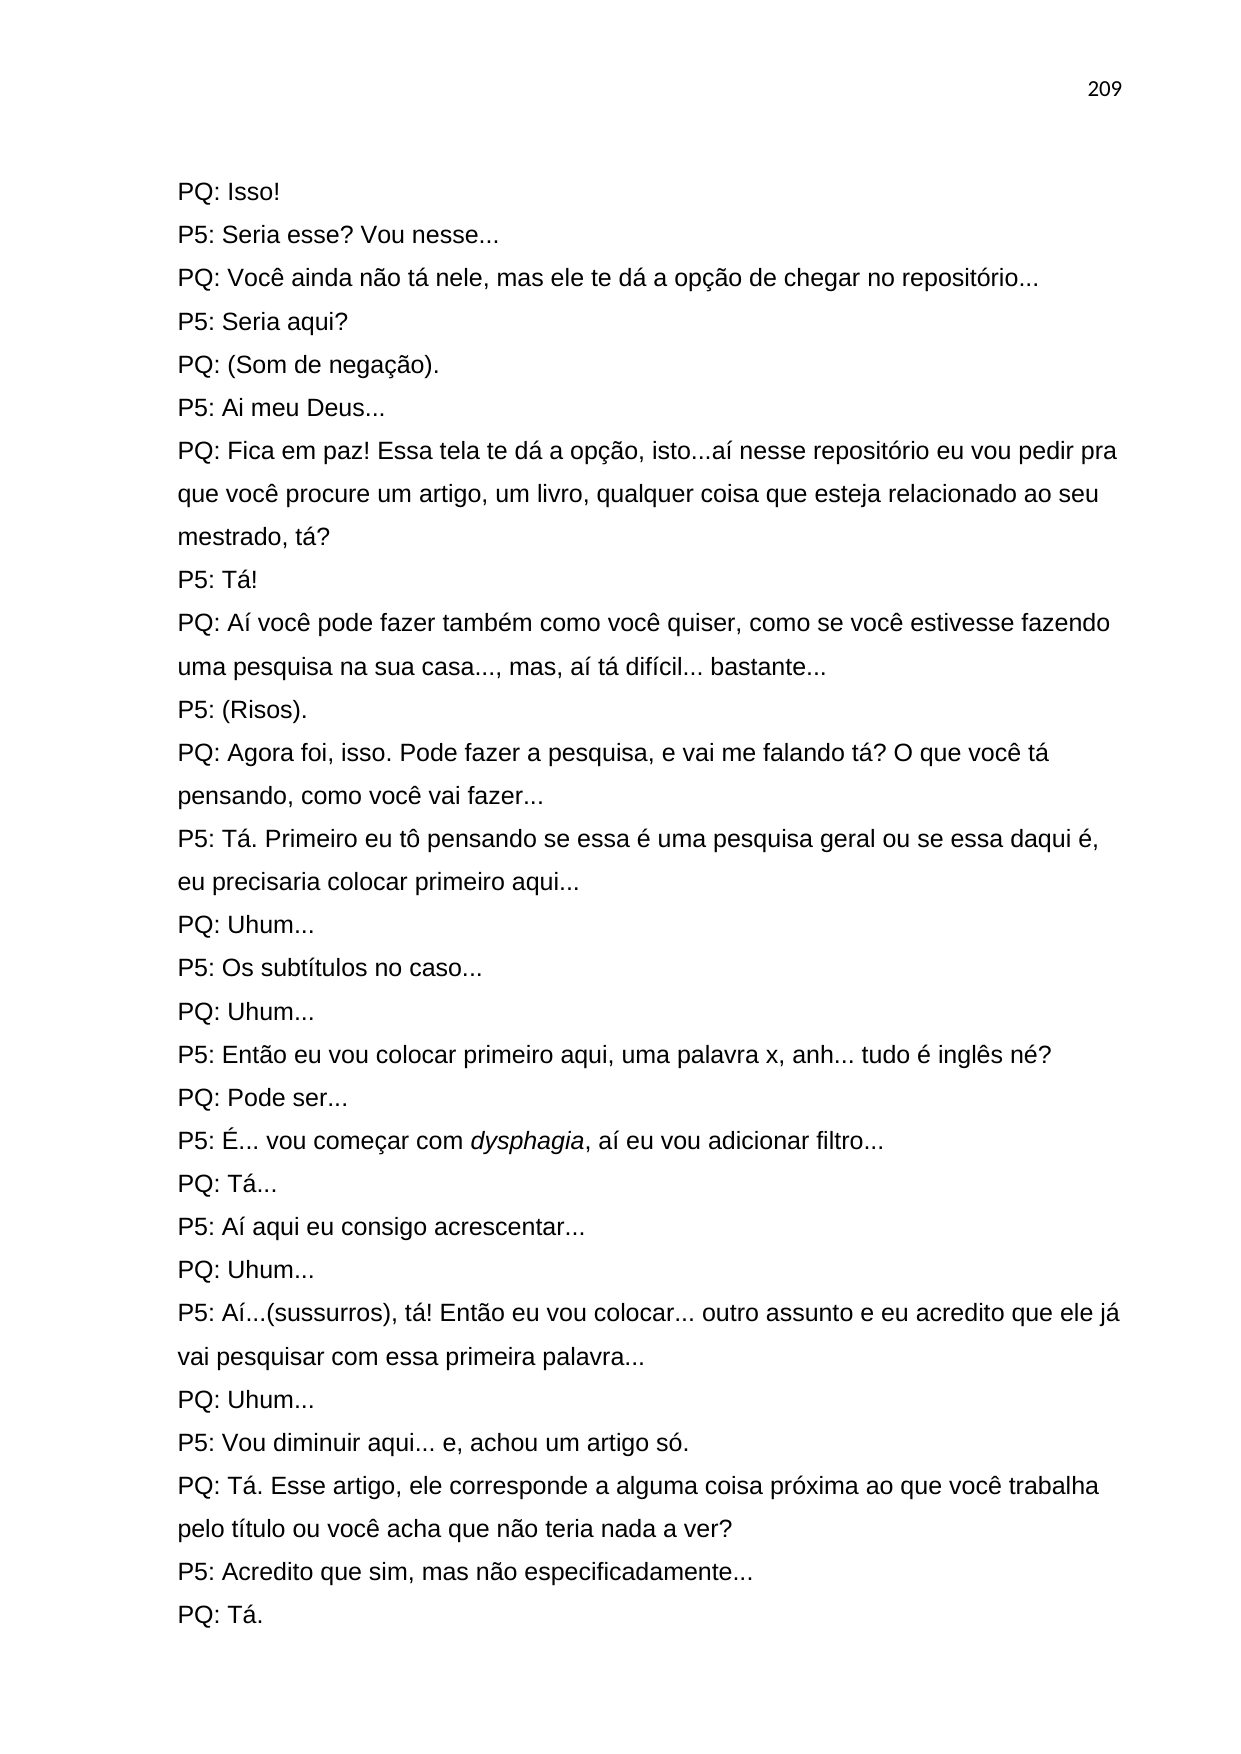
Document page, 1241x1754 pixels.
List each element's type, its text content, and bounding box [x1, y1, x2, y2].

text P5: É... vou começar com dysphagia, aí eu vou adicionar filtro... [177, 1126, 1122, 1155]
text PQ: (Som de negação). [177, 350, 1122, 378]
text P5: Seria aqui? [177, 307, 1122, 335]
text PQ: Isso! [177, 177, 1122, 206]
text P5: Tá. Primeiro eu tô pensando se essa é uma pesquisa geral ou se essa daqui é, eu precisaria colocar primeiro aqui... [177, 824, 1122, 896]
text PQ: Tá... [177, 1169, 1122, 1198]
text P5: Aí...(sussurros), tá! Então eu vou colocar... outro assunto e eu acredito que ele já vai pesquisar com essa primeira palavra... [177, 1298, 1122, 1370]
text P5: Então eu vou colocar primeiro aqui, uma palavra x, anh... tudo é inglês né? PQ: Pode ser... [177, 1040, 1122, 1112]
text PQ: Você ainda não tá nele, mas ele te dá a opção de chegar no repositório... [177, 263, 1122, 292]
text PQ: Uhum... [177, 997, 1122, 1025]
text P5: Ai meu Deus... [177, 393, 1122, 422]
text PQ: Uhum... [177, 910, 1122, 939]
text P5: Aí aqui eu consigo acrescentar... [177, 1212, 1122, 1241]
text P5: (Risos). [177, 695, 1122, 723]
text PQ: Aí você pode fazer também como você quiser, como se você estivesse fazendo uma pesquisa na sua casa..., mas, aí tá difícil... bastante... [177, 608, 1122, 680]
text PQ: Uhum... [177, 1385, 1122, 1413]
text P5: Vou diminuir aqui... e, achou um artigo só. [177, 1428, 1122, 1457]
text PQ: Agora foi, isso. Pode fazer a pesquisa, e vai me falando tá? O que você tá pensando, como você vai fazer... [177, 738, 1122, 810]
text PQ: Tá. Esse artigo, ele corresponde a alguma coisa próxima ao que você trabalha pelo título ou você acha que não teria nada a ver? [177, 1471, 1122, 1543]
text PQ: Uhum... [177, 1255, 1122, 1284]
text P5: Seria esse? Vou nesse... [177, 220, 1122, 249]
text PQ: Fica em paz! Essa tela te dá a opção, isto...aí nesse repositório eu vou pedir pra que você procure um artigo, um livro, qualquer coisa que esteja relacionado ao seu mestrado, tá? [177, 436, 1122, 551]
text P5: Os subtítulos no caso... [177, 953, 1122, 982]
text P5: Acredito que sim, mas não especificadamente... [177, 1557, 1122, 1586]
text P5: Tá! [177, 565, 1122, 594]
text PQ: Tá. [177, 1600, 1122, 1629]
